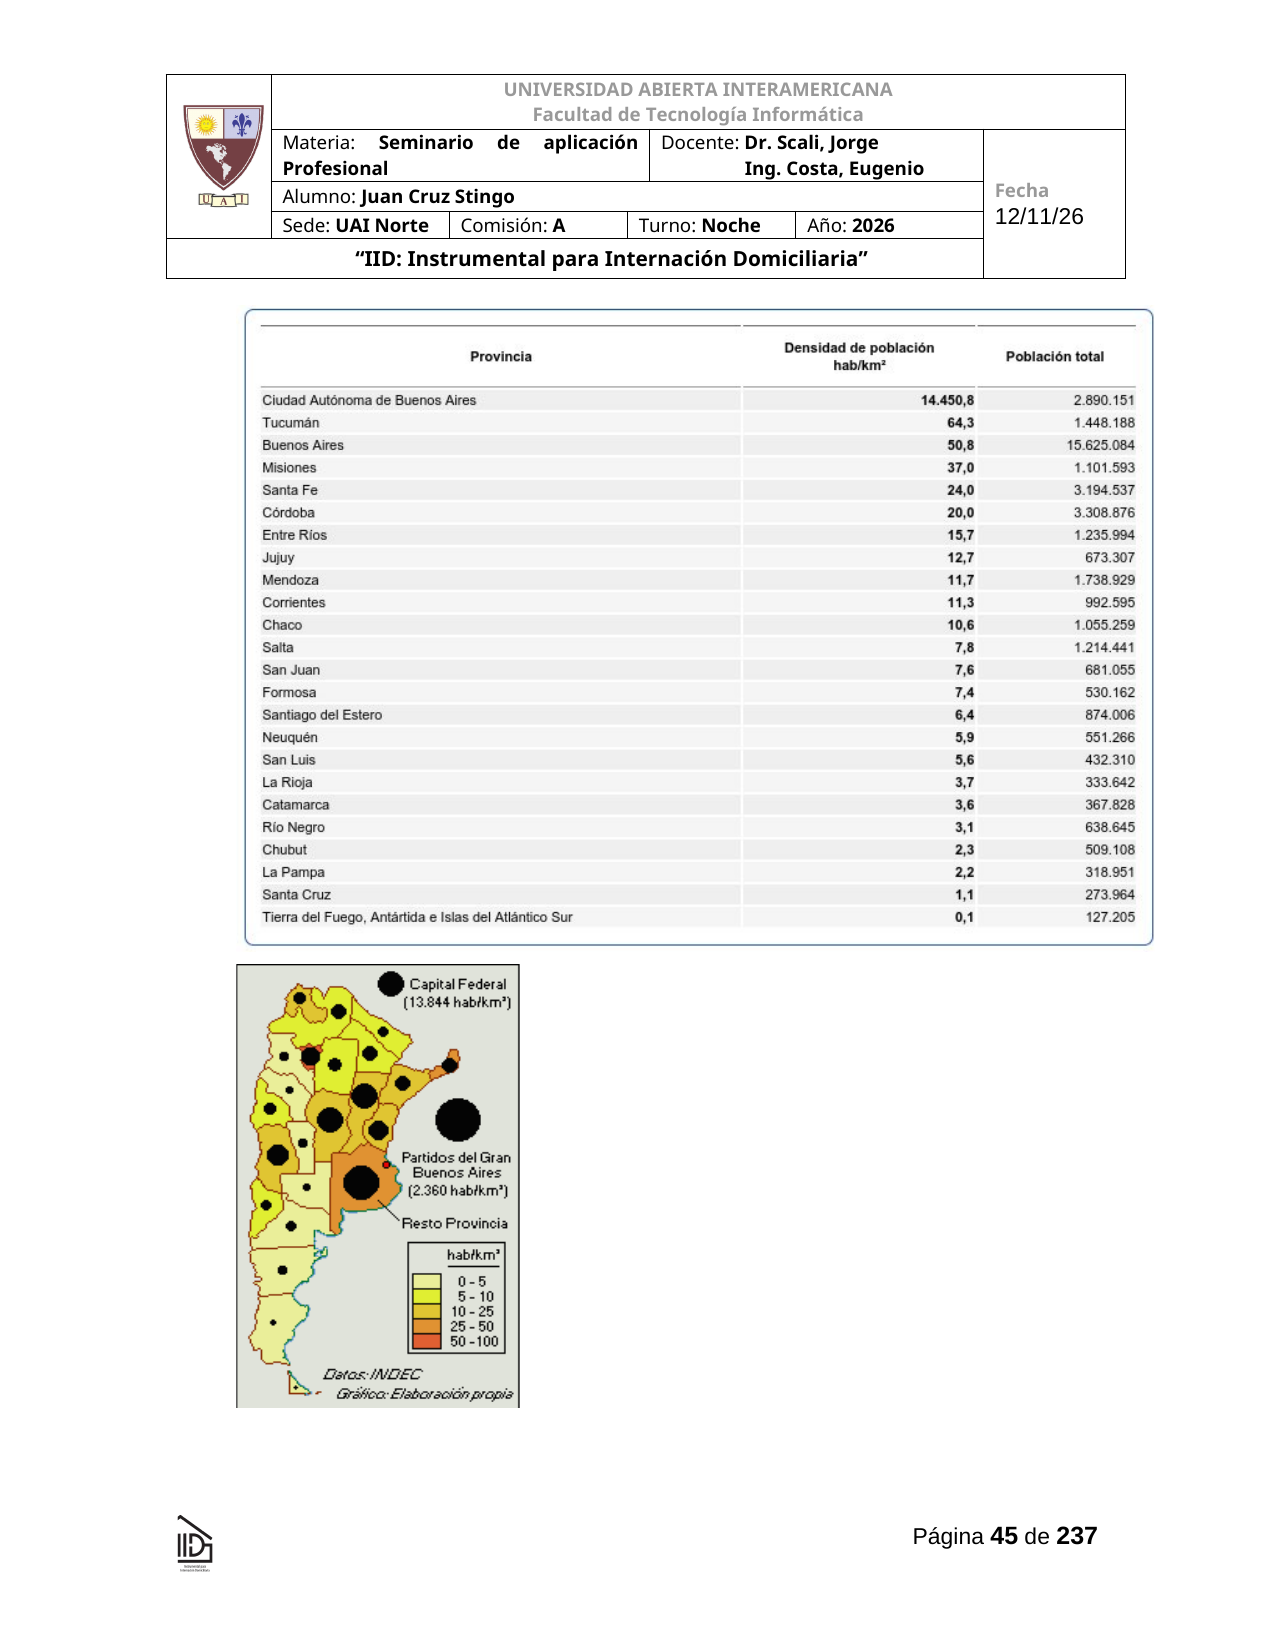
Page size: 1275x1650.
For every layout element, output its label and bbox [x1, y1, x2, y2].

picture [272, 97, 283, 129]
picture [272, 182, 283, 211]
picture [236, 305, 1156, 952]
picture [272, 130, 283, 181]
picture [236, 964, 520, 1408]
picture [165, 1508, 225, 1585]
picture [167, 97, 271, 211]
